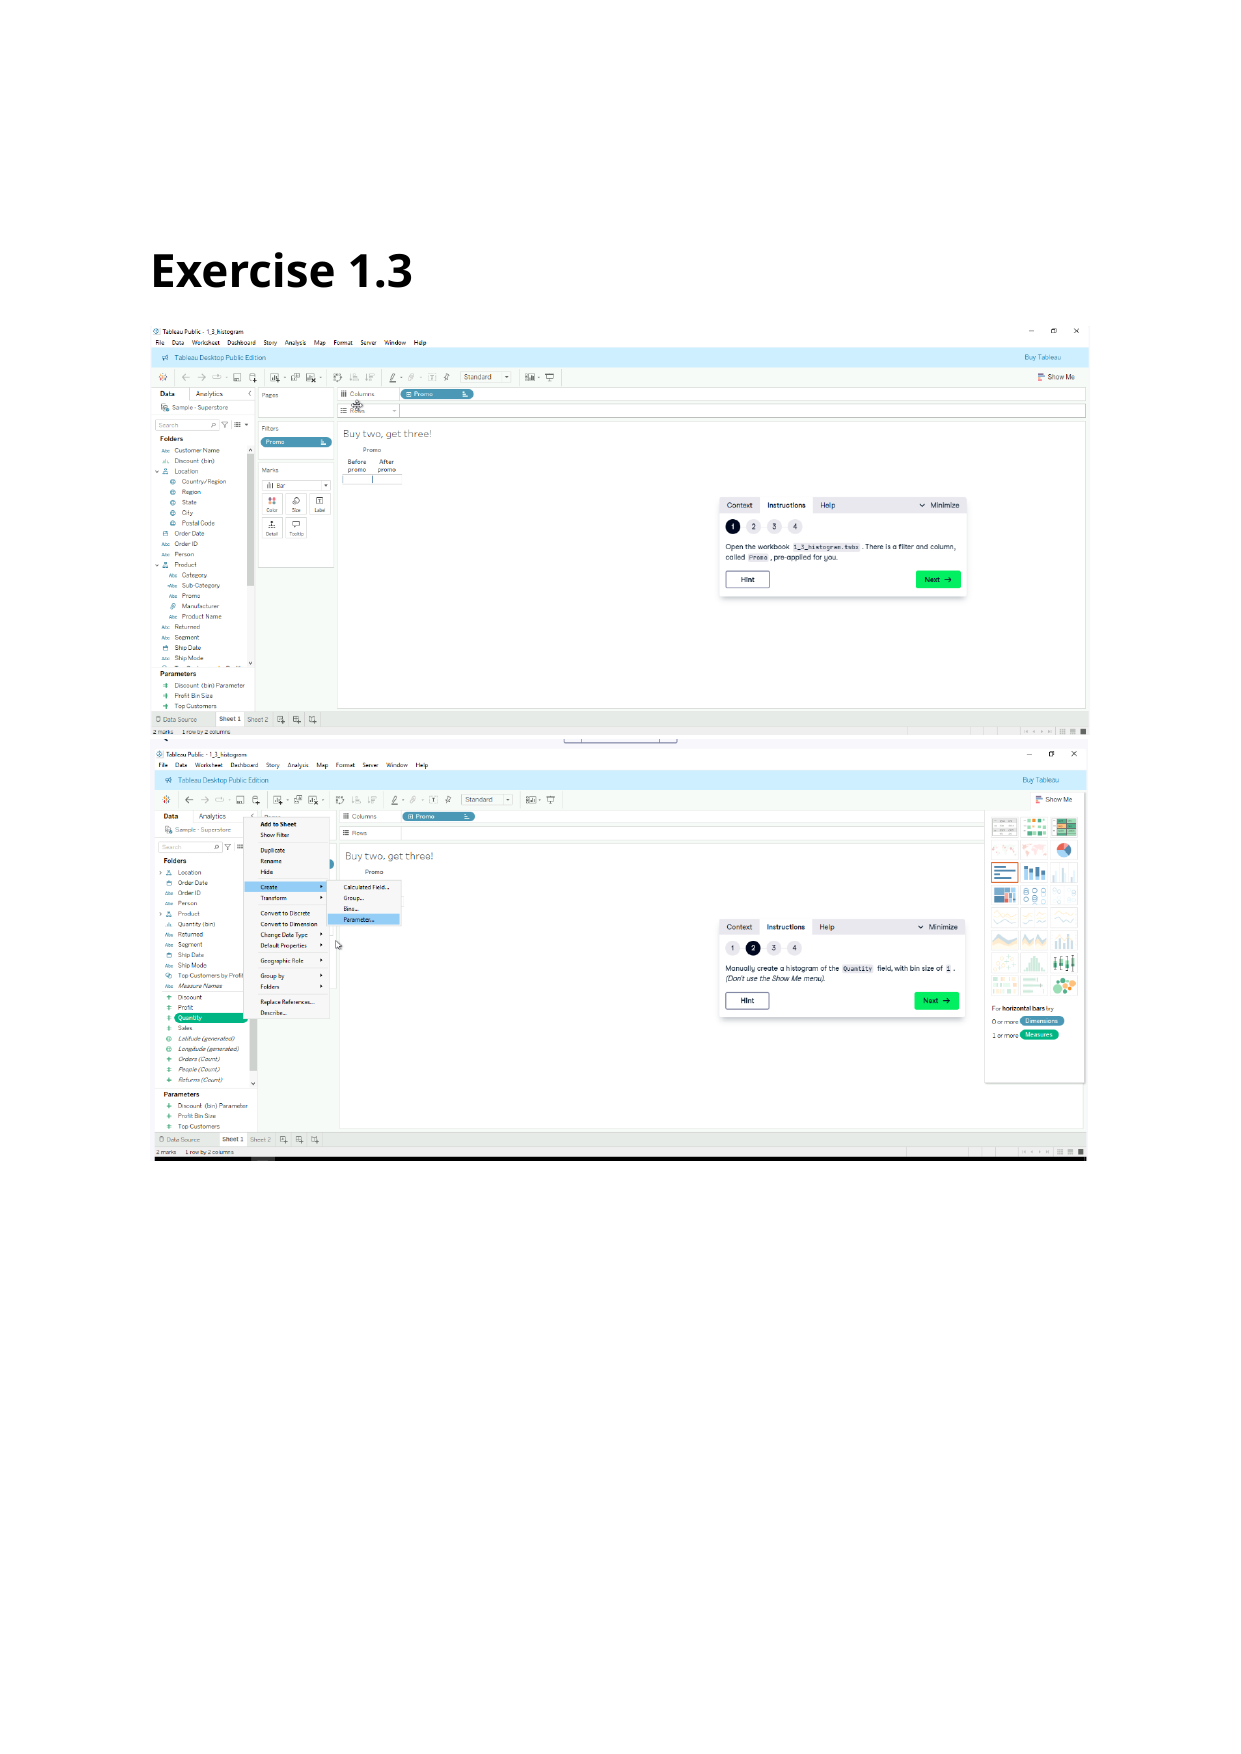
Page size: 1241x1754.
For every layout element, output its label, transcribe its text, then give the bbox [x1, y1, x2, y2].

picture [150, 326, 1091, 735]
text Exercise 1.3 [150, 238, 1090, 301]
picture [150, 739, 1088, 1161]
